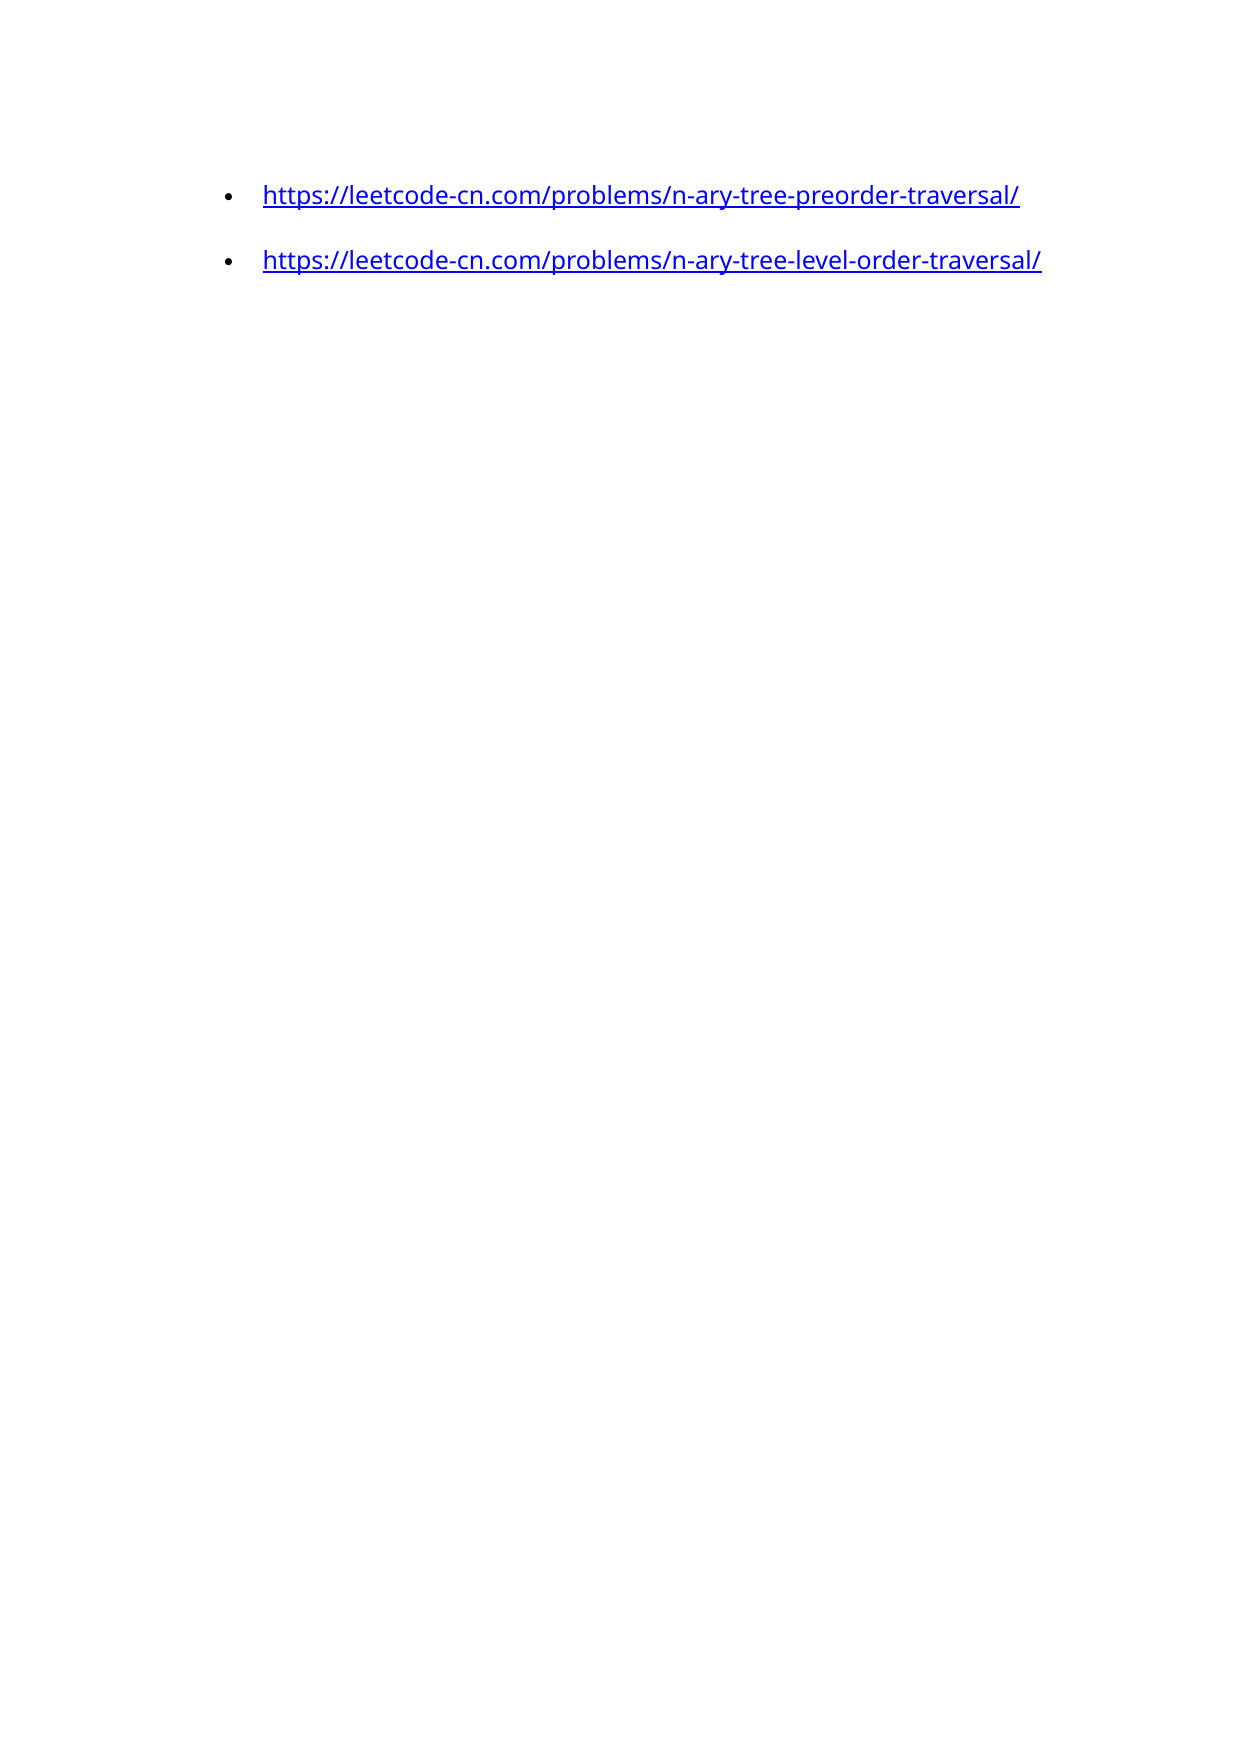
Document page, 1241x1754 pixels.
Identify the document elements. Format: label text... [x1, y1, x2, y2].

list https://leetcode-cn.com/problems/n-ary-tree-preorder-traversal/ [225, 162, 1053, 227]
list https://leetcode-cn.com/problems/n-ary-tree-level-order-traversal/ [225, 227, 1053, 292]
